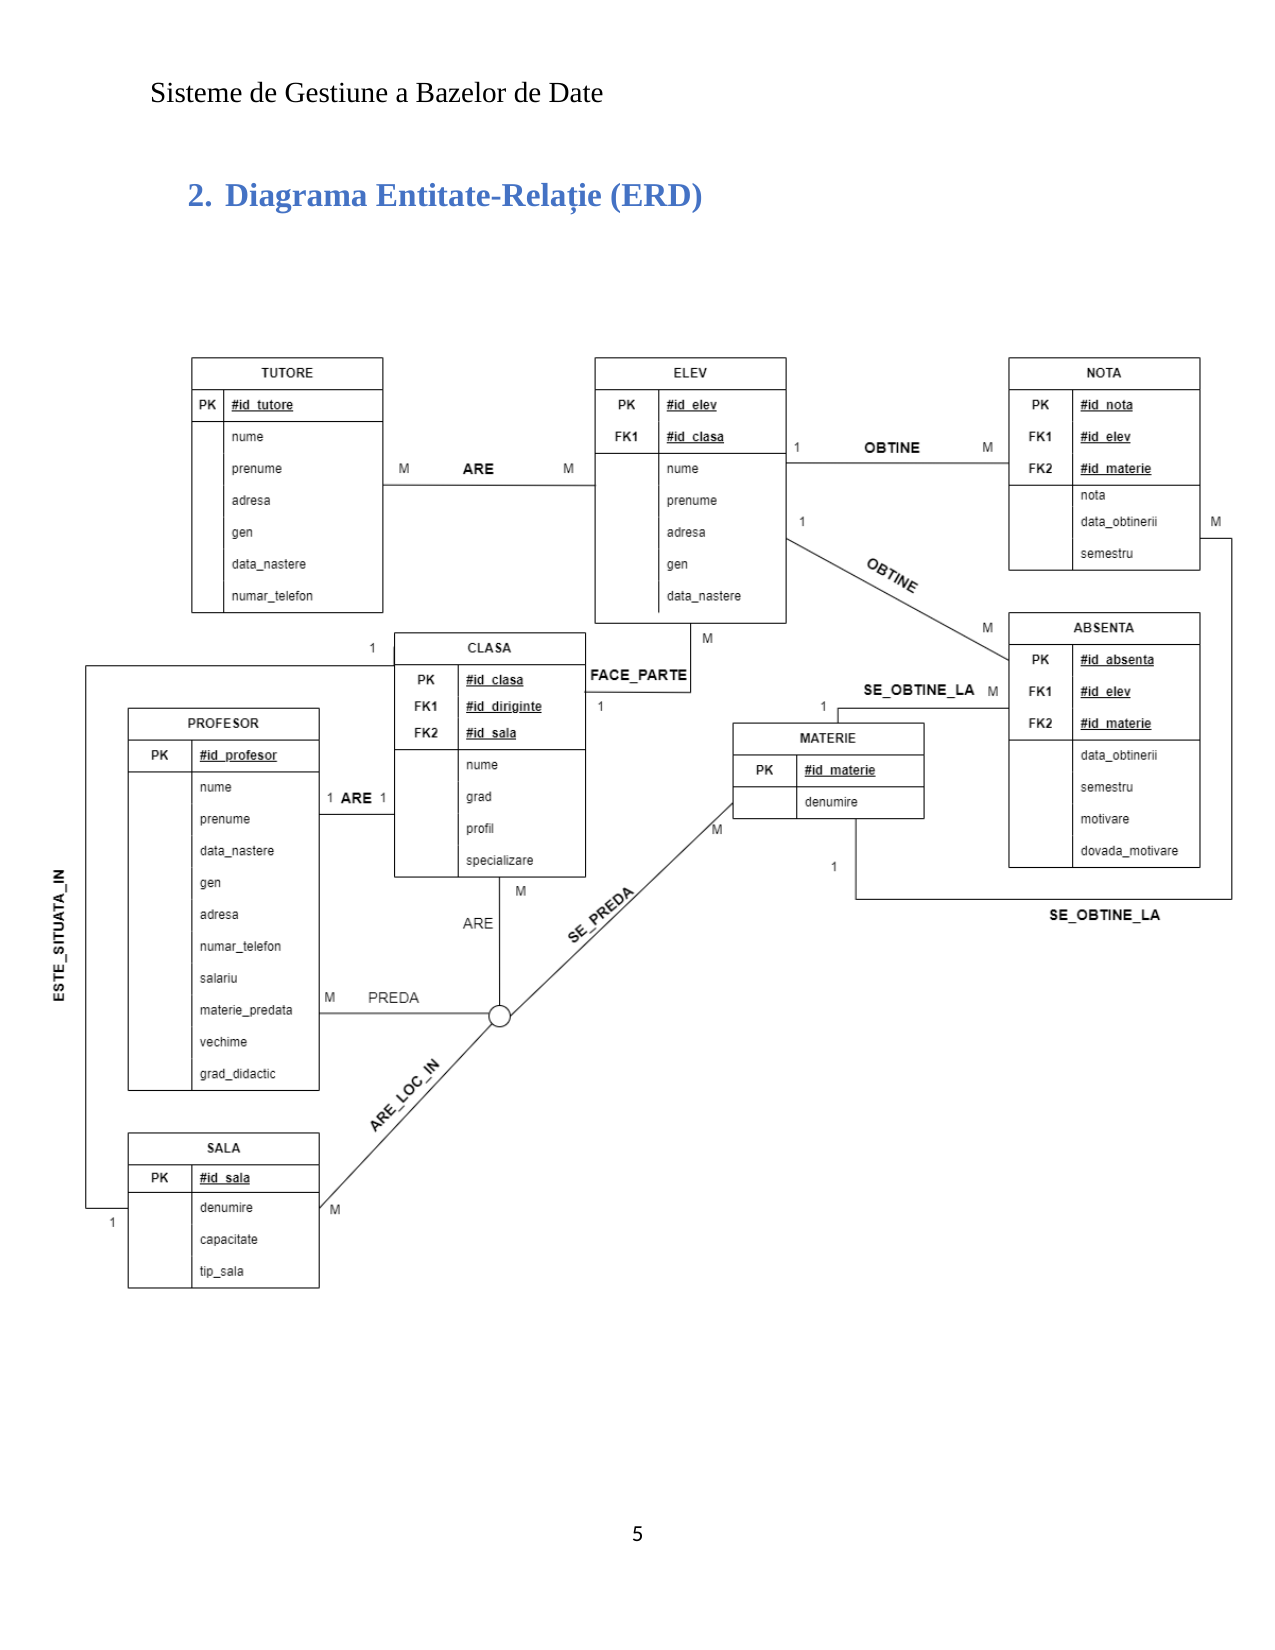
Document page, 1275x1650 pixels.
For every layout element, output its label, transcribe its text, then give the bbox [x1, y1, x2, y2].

picture [12, 336, 1259, 1312]
subtitle Diagrama Entitate-Relație (ERD) [187, 175, 1125, 213]
